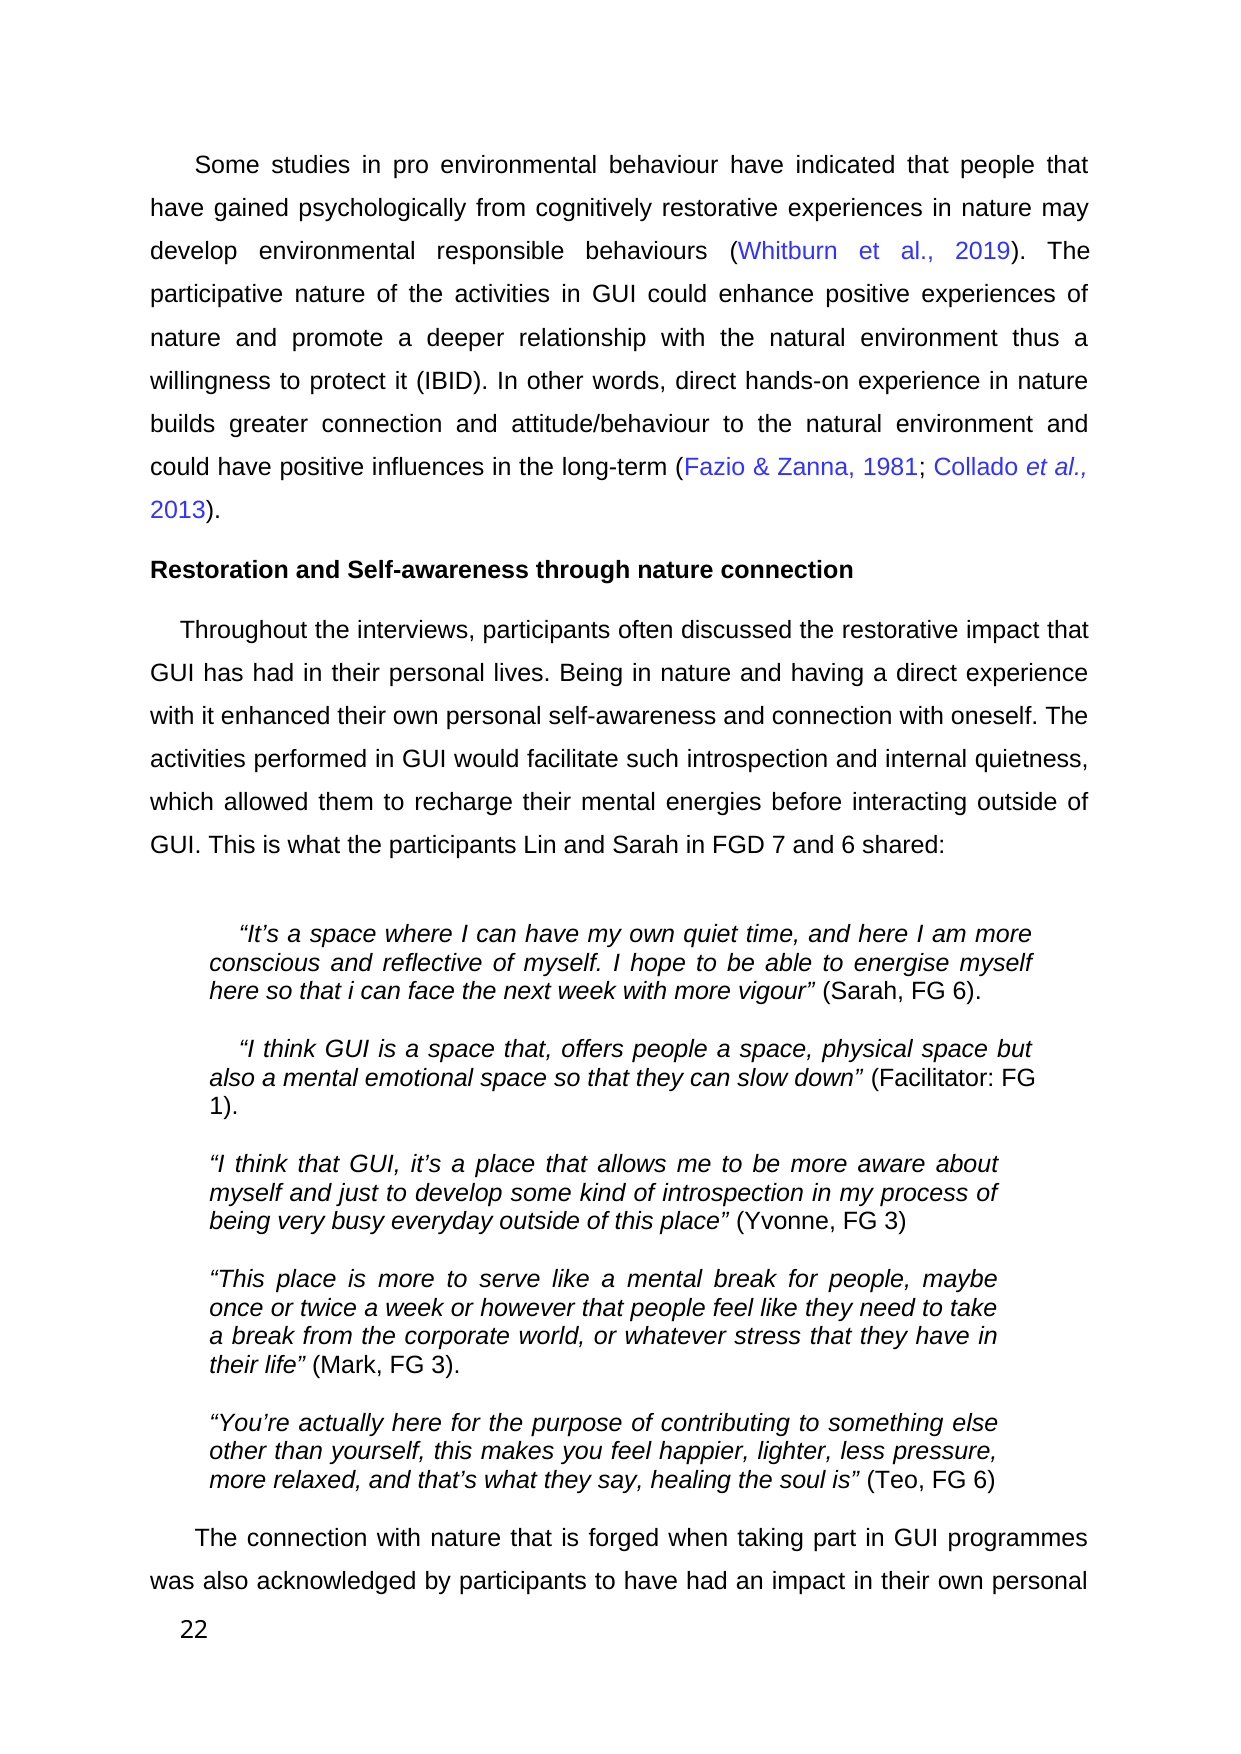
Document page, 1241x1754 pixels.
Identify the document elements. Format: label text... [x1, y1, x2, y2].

text “This place is more to serve like a mental break for people, maybe once or twice a week or however that people feel like they need to take a break from the corporate world, or whatever stress that they have in their life” (Mark, FG 3). [209, 1264, 1002, 1379]
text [150, 1522, 1090, 1594]
text Throughout the interviews, participants often discussed the restorative impact that GUI has had in their personal lives. Being in nature and having a direct experience with it enhanced their own personal self-awareness and connection with oneself. The activities performed in GUI would facilitate such introspection and internal quietness, which allowed them to recharge their mental energies before interacting outside of GUI. This is what the participants Lin and Sarah in FGD 7 and 6 shared: [150, 614, 1090, 859]
text “I think GUI is a space that, offers people a space, physical space but also a mental emotional space so that they can slow down” (Facilitator: FG 1). [209, 1034, 1036, 1120]
text Some studies in pro environmental behaviour have indicated that people that have gained psychologically from cognitively restorative experiences in nature may develop environmental responsible behaviours (Whitburn et al., 2019). The participative nature of the activities in GUI could enhance positive experiences of nature and promote a deeper relationship with the natural environment thus a willingness to protect it (IBID). In other words, direct hands-on experience in nature builds greater connection and attitude/behaviour to the natural environment and could have positive influences in the long-term (Fazio & Zanna, 1981; Collado et al., 2013). [150, 150, 1090, 524]
subtitle Restoration and Self-awareness through nature connection [150, 555, 1090, 583]
text “It’s a space where I can have my own quiet time, and here I am more conscious and reflective of myself. I hope to be able to energise myself here so that i can face the next week with more vigour” (Sarah, FG 6). [209, 919, 1036, 1005]
text “You’re actually here for the purpose of contributing to something else other than yourself, this makes you feel happier, lighter, less pressure, more relaxed, and that’s what they say, healing the soul is” (Teo, FG 6) [209, 1407, 1002, 1494]
text “I think that GUI, it’s a place that allows me to be more aware about myself and just to develop some kind of introspection in my process of being very busy everyday outside of this place” (Yvonne, FG 3) [209, 1149, 1002, 1235]
